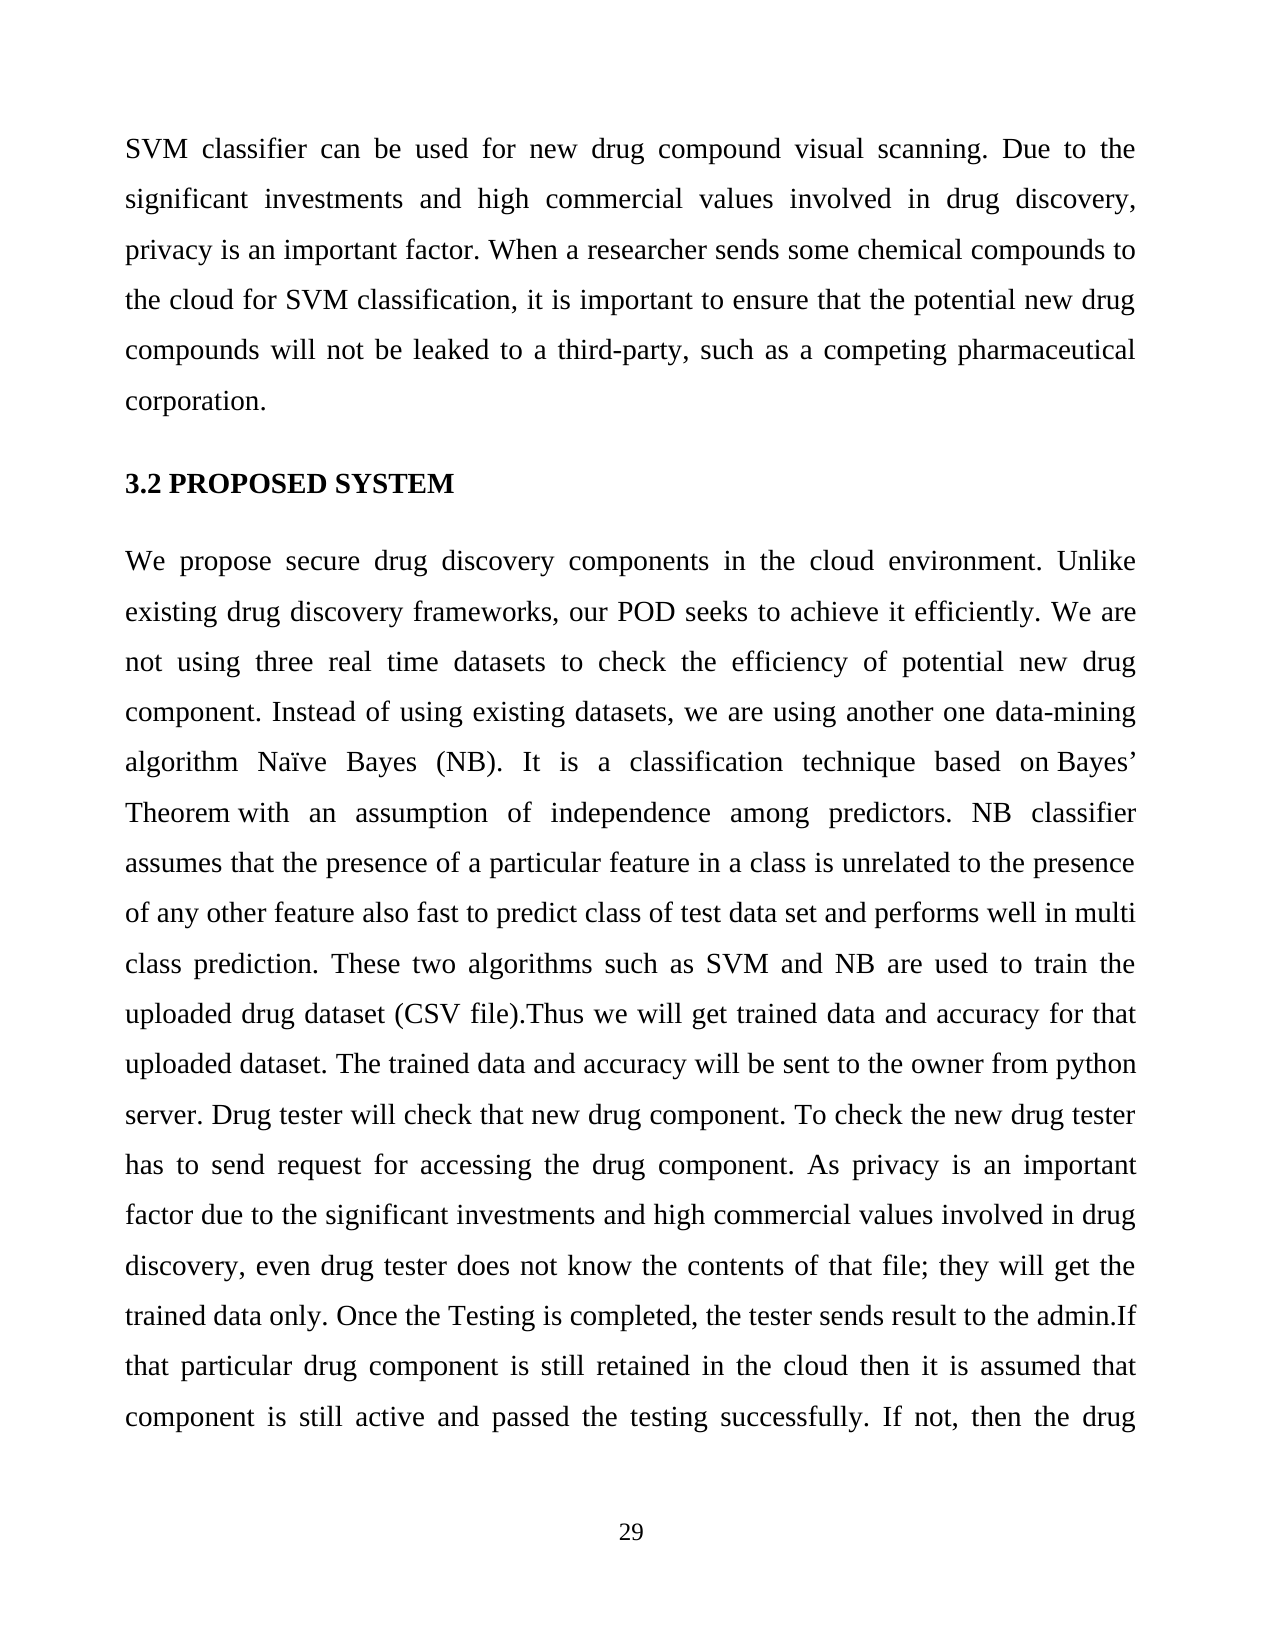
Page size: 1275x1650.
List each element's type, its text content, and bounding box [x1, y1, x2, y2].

text 3.2 PROPOSED SYSTEM [125, 467, 1137, 500]
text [125, 543, 1137, 1432]
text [125, 131, 1137, 416]
